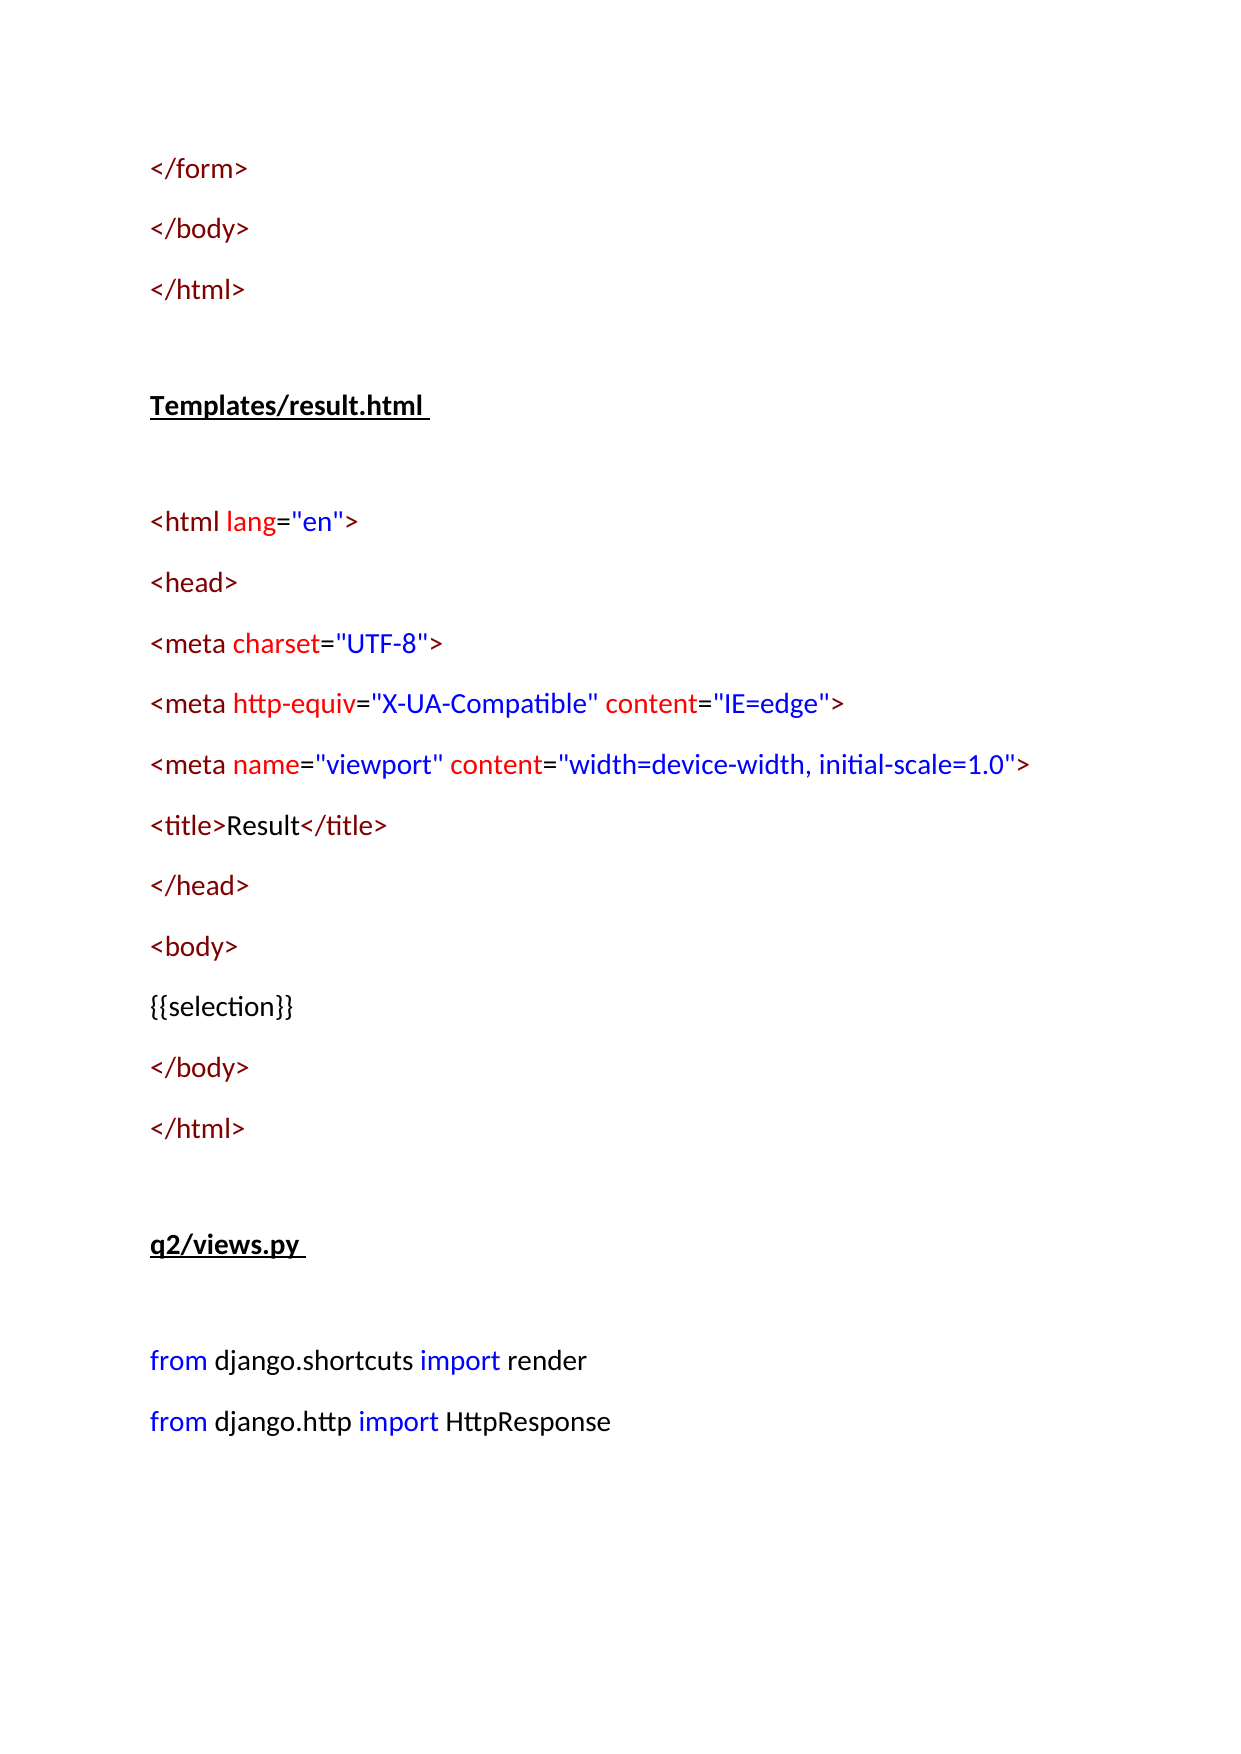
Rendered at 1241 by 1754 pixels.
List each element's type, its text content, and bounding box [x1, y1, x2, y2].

text <meta charset="UTF-8"> [150, 625, 1090, 660]
text from django.shortcuts import render [150, 1342, 1090, 1378]
text <html lang="en"> [150, 503, 1090, 539]
text </html> [150, 1110, 1090, 1145]
text q2/views.py [150, 1226, 1090, 1262]
text </body> [150, 1049, 1090, 1085]
text <meta name="viewport" content="width=device-width, initial-scale=1.0"> [150, 746, 1090, 782]
text {{selection}} [150, 988, 1090, 1024]
text </head> [150, 867, 1090, 903]
text </body> [150, 211, 1090, 246]
text </html> [150, 271, 1090, 307]
text <head> [150, 564, 1090, 600]
text </form> [150, 150, 1090, 186]
text Templates/result.html [150, 387, 1090, 423]
text <meta http-equiv="X-UA-Compatible" content="IE=edge"> [150, 685, 1090, 721]
text <title>Result</title> [150, 807, 1090, 842]
text <body> [150, 928, 1090, 963]
text from django.http import HttpResponse [150, 1403, 1090, 1438]
